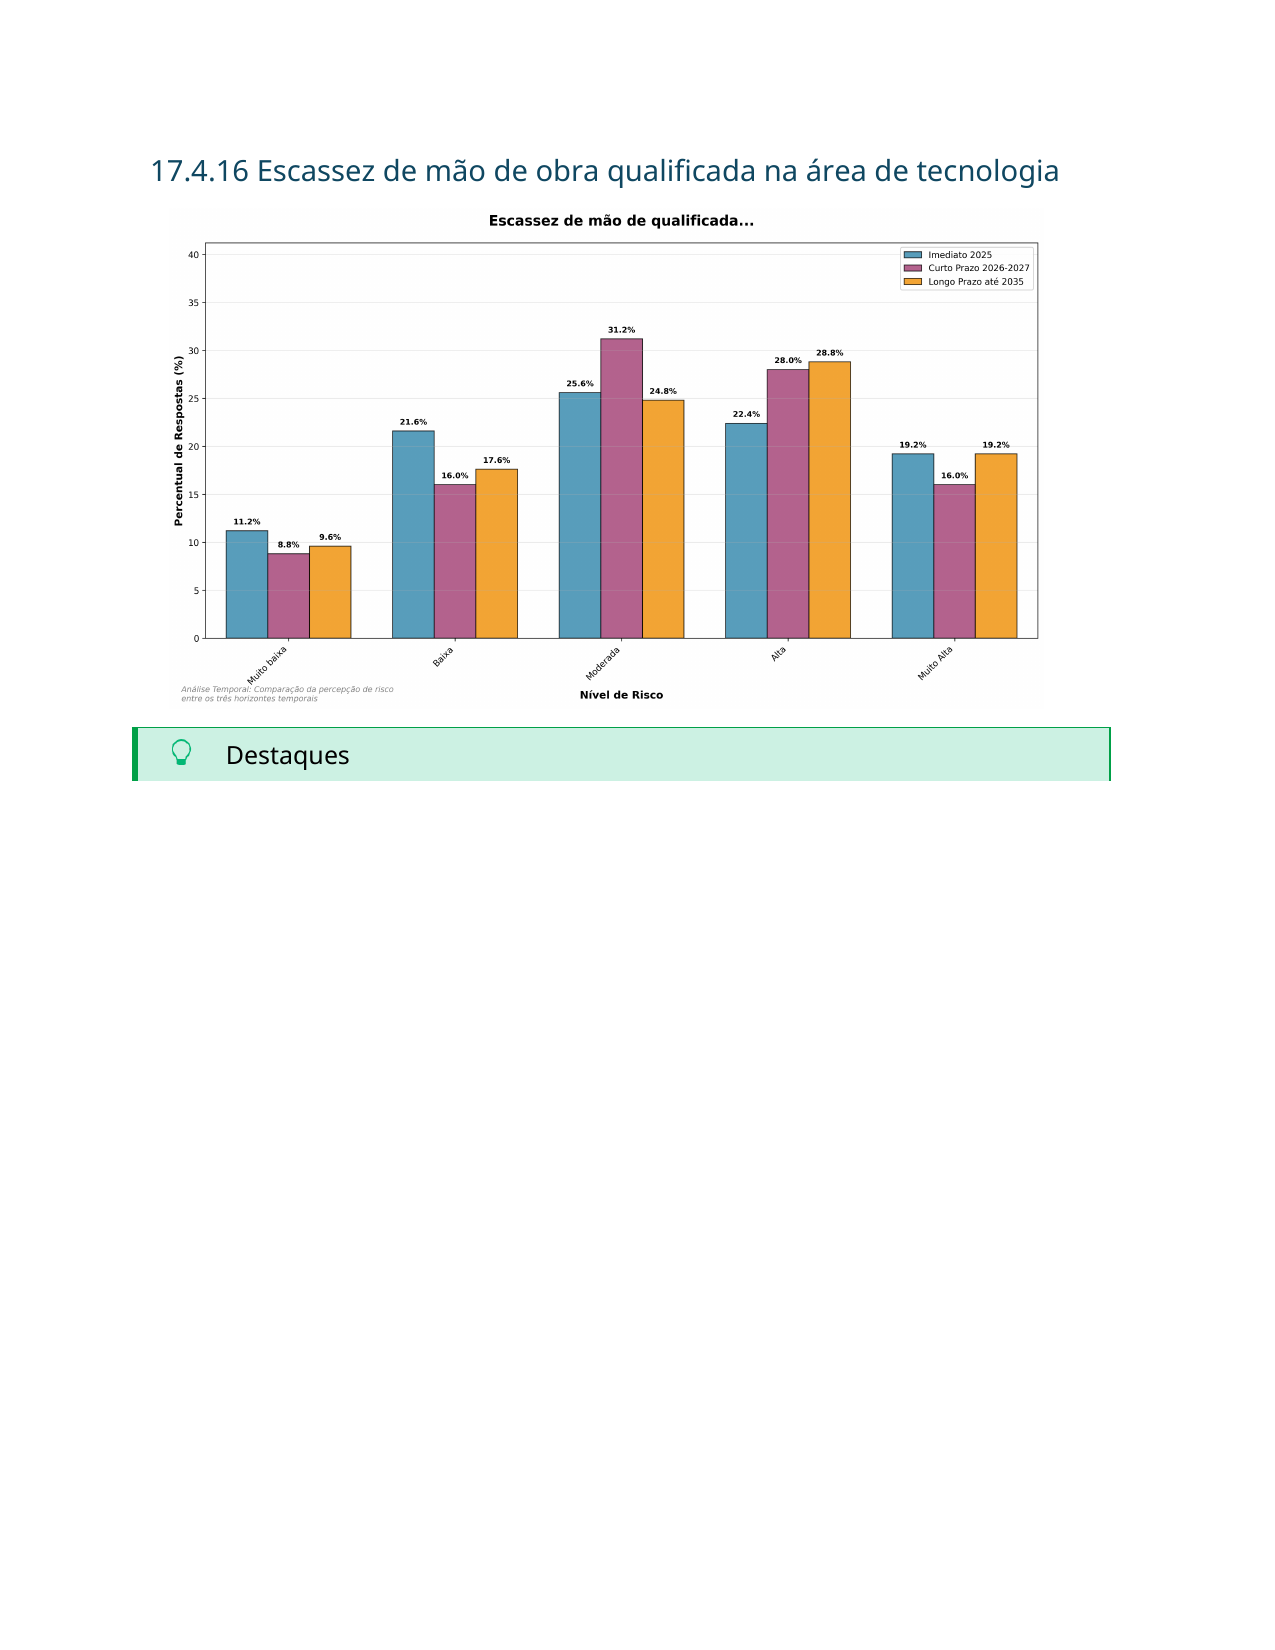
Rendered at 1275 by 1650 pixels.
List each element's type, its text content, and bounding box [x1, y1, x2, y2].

picture [168, 208, 1044, 709]
picture [168, 739, 194, 765]
table_header Destaques [138, 728, 1109, 781]
subtitle 17.4.16 Escassez de mão de obra qualificada na área de tecnologia [150, 150, 1125, 190]
